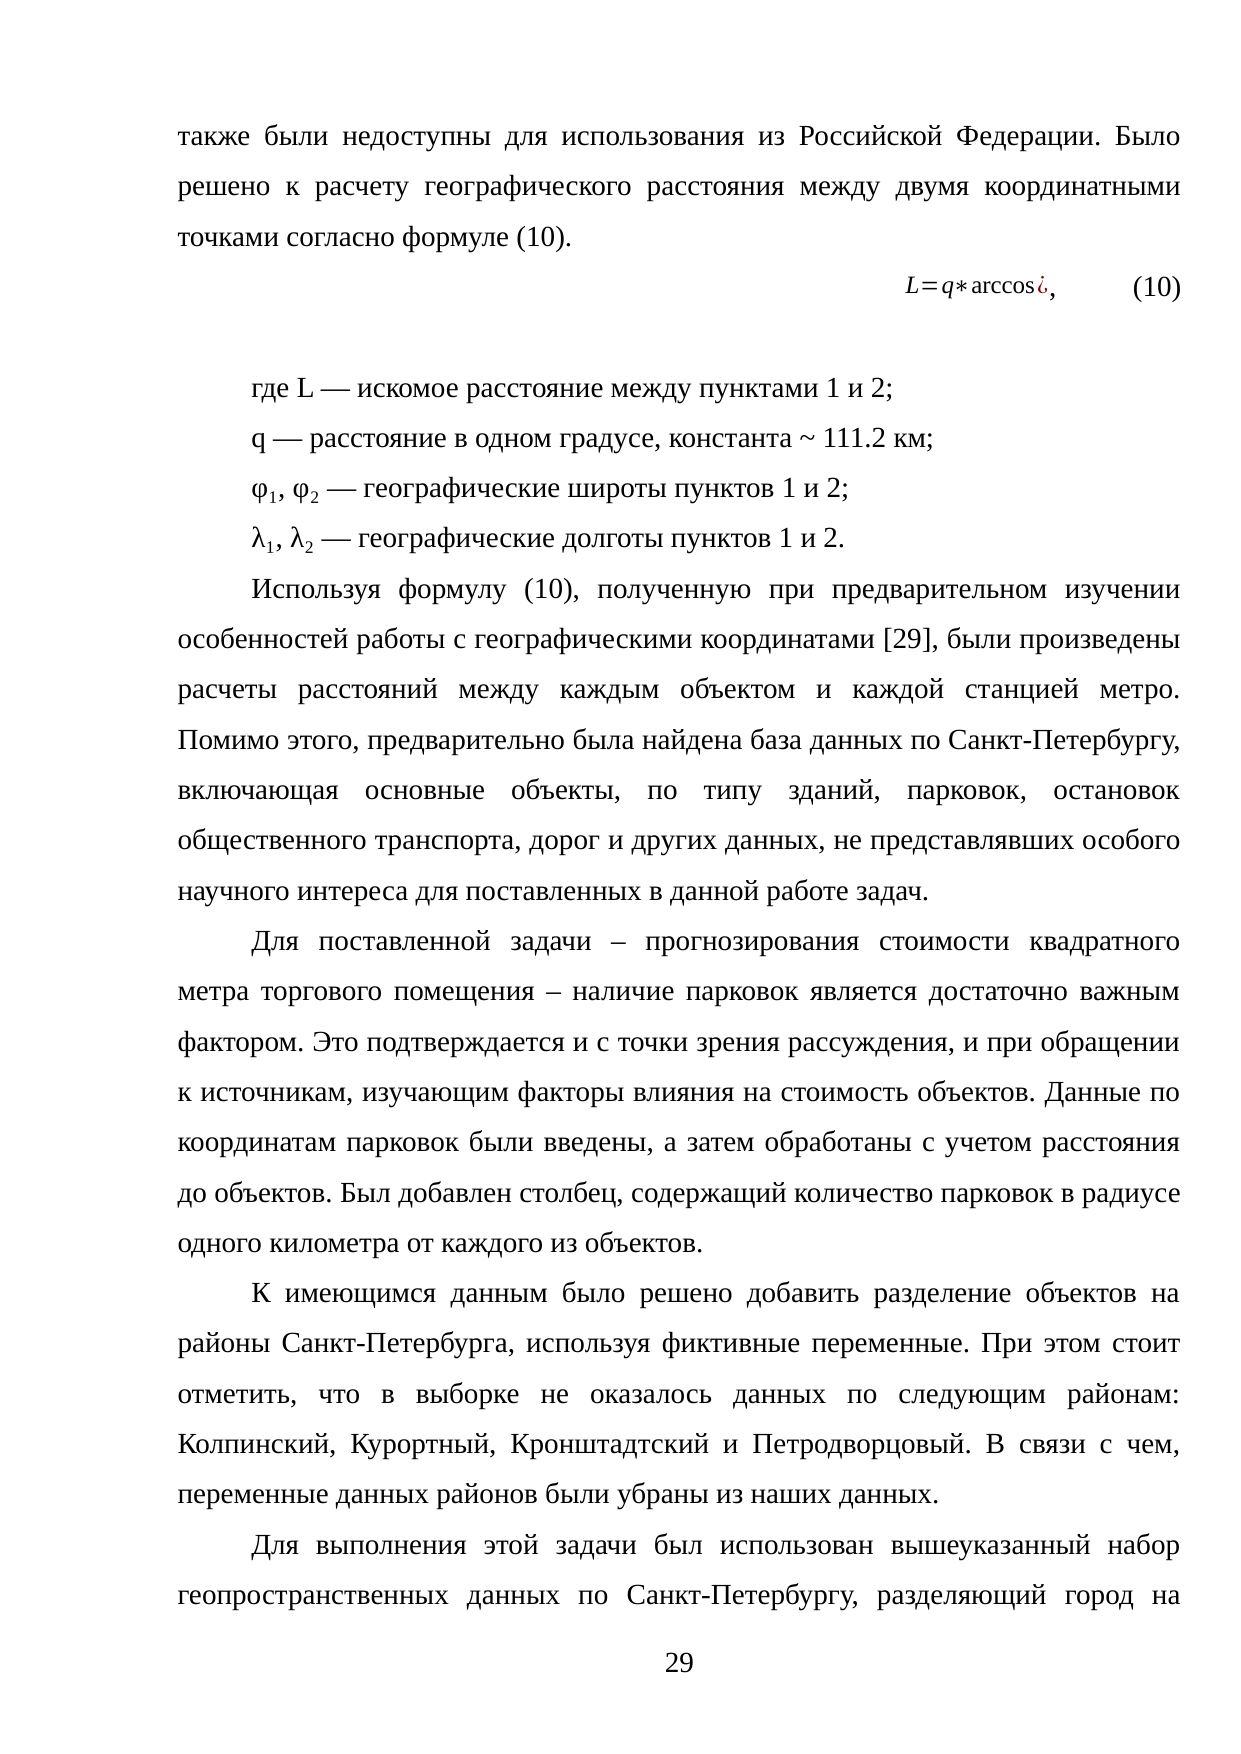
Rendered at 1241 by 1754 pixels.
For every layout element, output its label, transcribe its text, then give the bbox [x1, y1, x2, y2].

text К имеющимся данным было решено добавить разделение объектов на районы Санкт-Петербурга, используя фиктивные переменные. При этом стоит отметить, что в выборке не оказалось данных по следующим районам: Колпинский, Курортный, Кронштадтский и Петродворцовый. В связи с чем, переменные данных районов были убраны из наших данных. [177, 1275, 1181, 1510]
text φ₁, φ₂ — географические широты пунктов 1 и 2; [177, 470, 1181, 504]
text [177, 118, 1181, 252]
text , (10) [177, 269, 1181, 303]
text λ₁, λ₂ — географические долготы пунктов 1 и 2. [177, 521, 1181, 554]
text Для поставленной задачи – прогнозирования стоимости квадратного метра торгового помещения – наличие парковок является достаточно важным фактором. Это подтверждается и с точки зрения рассуждения, и при обращении к источникам, изучающим факторы влияния на стоимость объектов. Данные по координатам парковок были введены, а затем обработаны с учетом расстояния до объектов. Был добавлен столбец, содержащий количество парковок в радиусе одного километра от каждого из объектов. [177, 923, 1181, 1258]
text q — расстояние в одном градусе, константа ~ 111.2 км; [177, 420, 1181, 453]
text Используя формулу (10), полученную при предварительном изучении особенностей работы с географическими координатами [29], были произведены расчеты расстояний между каждым объектом и каждой станцией метро. Помимо этого, предварительно была найдена база данных по Санкт-Петербургу, включающая основные объекты, по типу зданий, парковок, остановок общественного транспорта, дорог и других данных, не представлявших особого научного интереса для поставленных в данной работе задач. [177, 571, 1181, 906]
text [177, 1527, 1181, 1611]
text где L — искомое расстояние между пунктами 1 и 2; [177, 370, 1181, 403]
